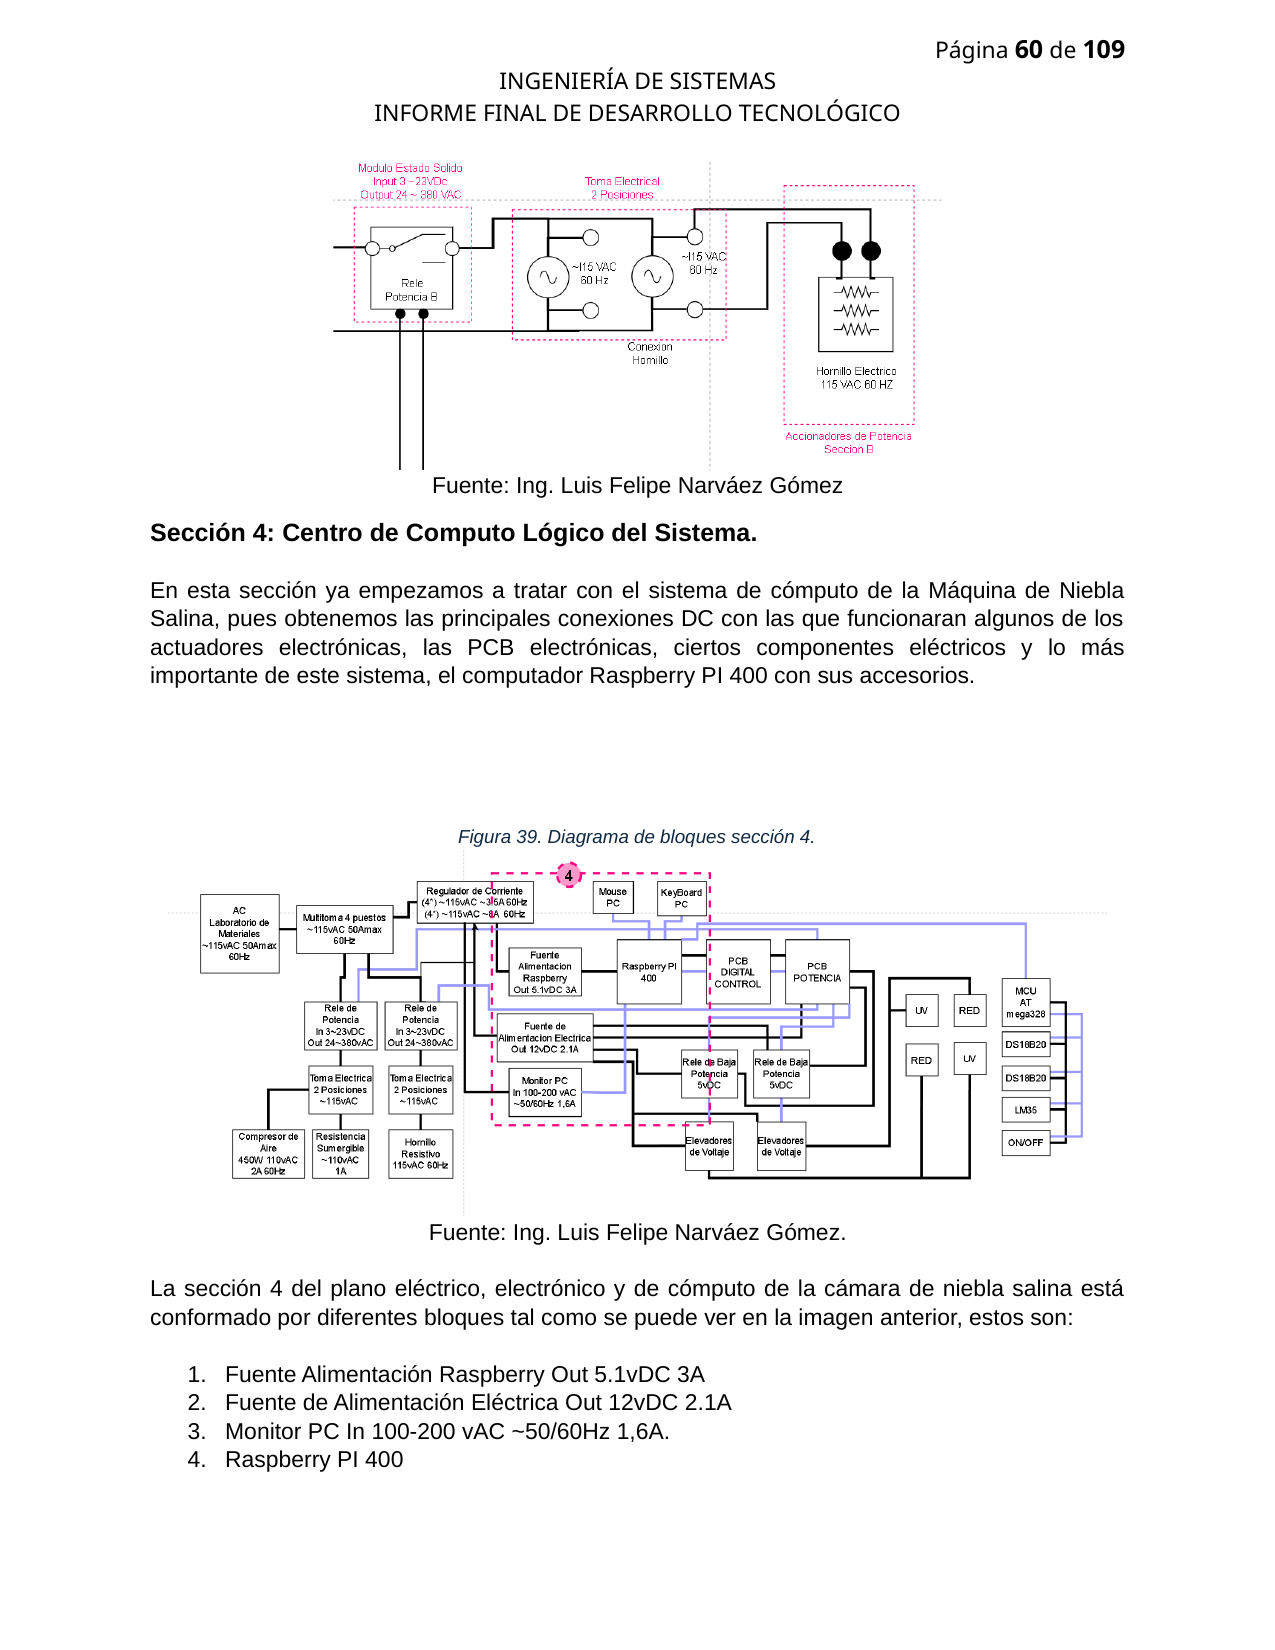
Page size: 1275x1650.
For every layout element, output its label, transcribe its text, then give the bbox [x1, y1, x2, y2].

text En esta sección ya empezamos a tratar con el sistema de cómputo de la Máquina de Niebla Salina, pues obtenemos las principales conexiones DC con las que funcionaran algunos de los actuadores electrónicas, las PCB electrónicas, ciertos componentes eléctricos y lo más importante de este sistema, el computador Raspberry PI 400 con sus accesorios. [150, 577, 1125, 689]
picture [167, 847, 1108, 1216]
picture [333, 159, 942, 470]
subtitle Sección 4: Centro de Computo Lógico del Sistema. [150, 517, 1125, 546]
text Fuente: Ing. Luis Felipe Narváez Gómez. [150, 1218, 1125, 1245]
list Fuente de Alimentación Eléctrica Out 12vDC 2.1A [187, 1389, 1125, 1416]
list Fuente Alimentación Raspberry Out 5.1vDC 3A [187, 1361, 1125, 1387]
text Figura 39. Diagrama de bloques sección 4. [150, 826, 1125, 848]
list Monitor PC In 100-200 vAC ~50/60Hz 1,6A. [187, 1418, 1125, 1444]
text Fuente: Ing. Luis Felipe Narváez Gómez [150, 472, 1125, 499]
list Raspberry PI 400 [187, 1446, 1125, 1472]
text La sección 4 del plano eléctrico, electrónico y de cómputo de la cámara de niebla salina está conformado por diferentes bloques tal como se puede ver en la imagen anterior, estos son: [150, 1275, 1125, 1330]
